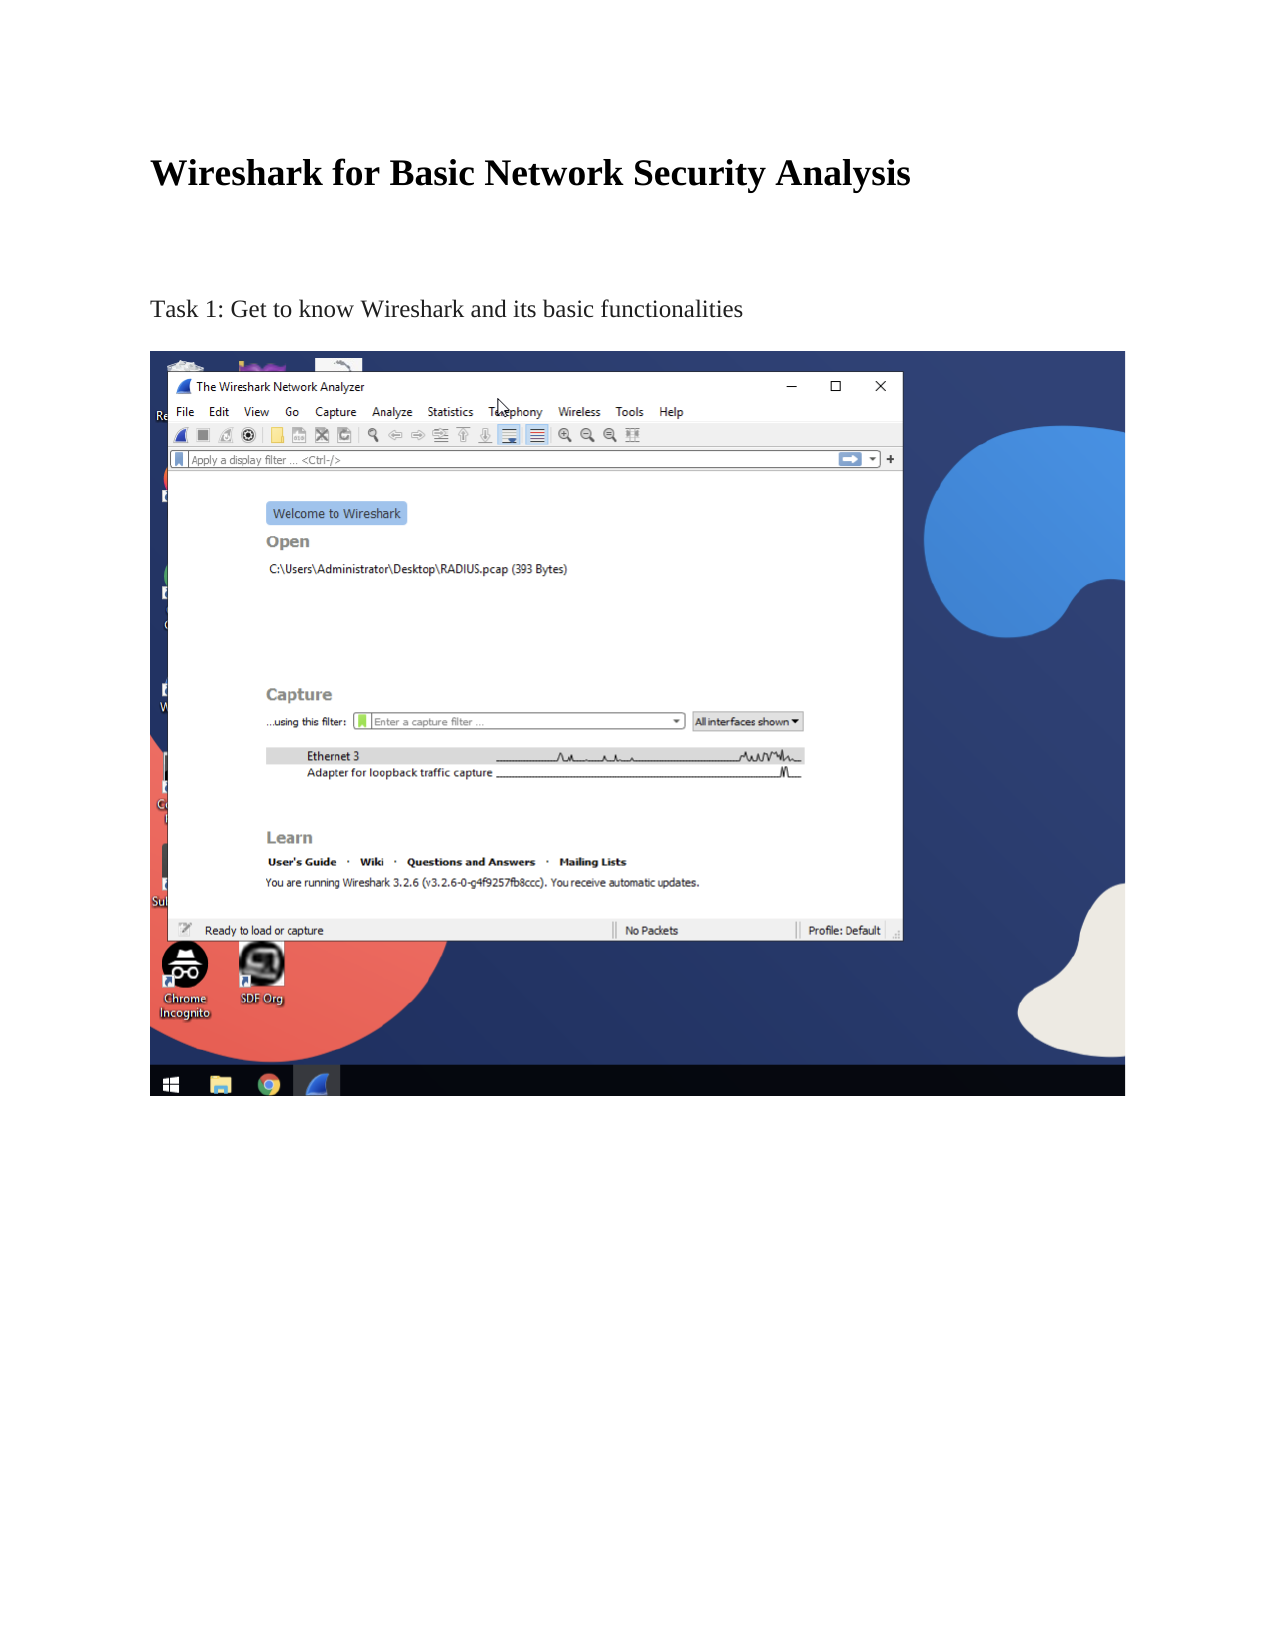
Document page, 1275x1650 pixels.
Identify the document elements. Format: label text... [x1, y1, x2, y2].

text Wireshark for Basic Network Security Analysis [150, 150, 1125, 193]
picture [150, 351, 1125, 1096]
text Task 1: Get to know Wireshark and its basic functionalities [150, 294, 1125, 323]
